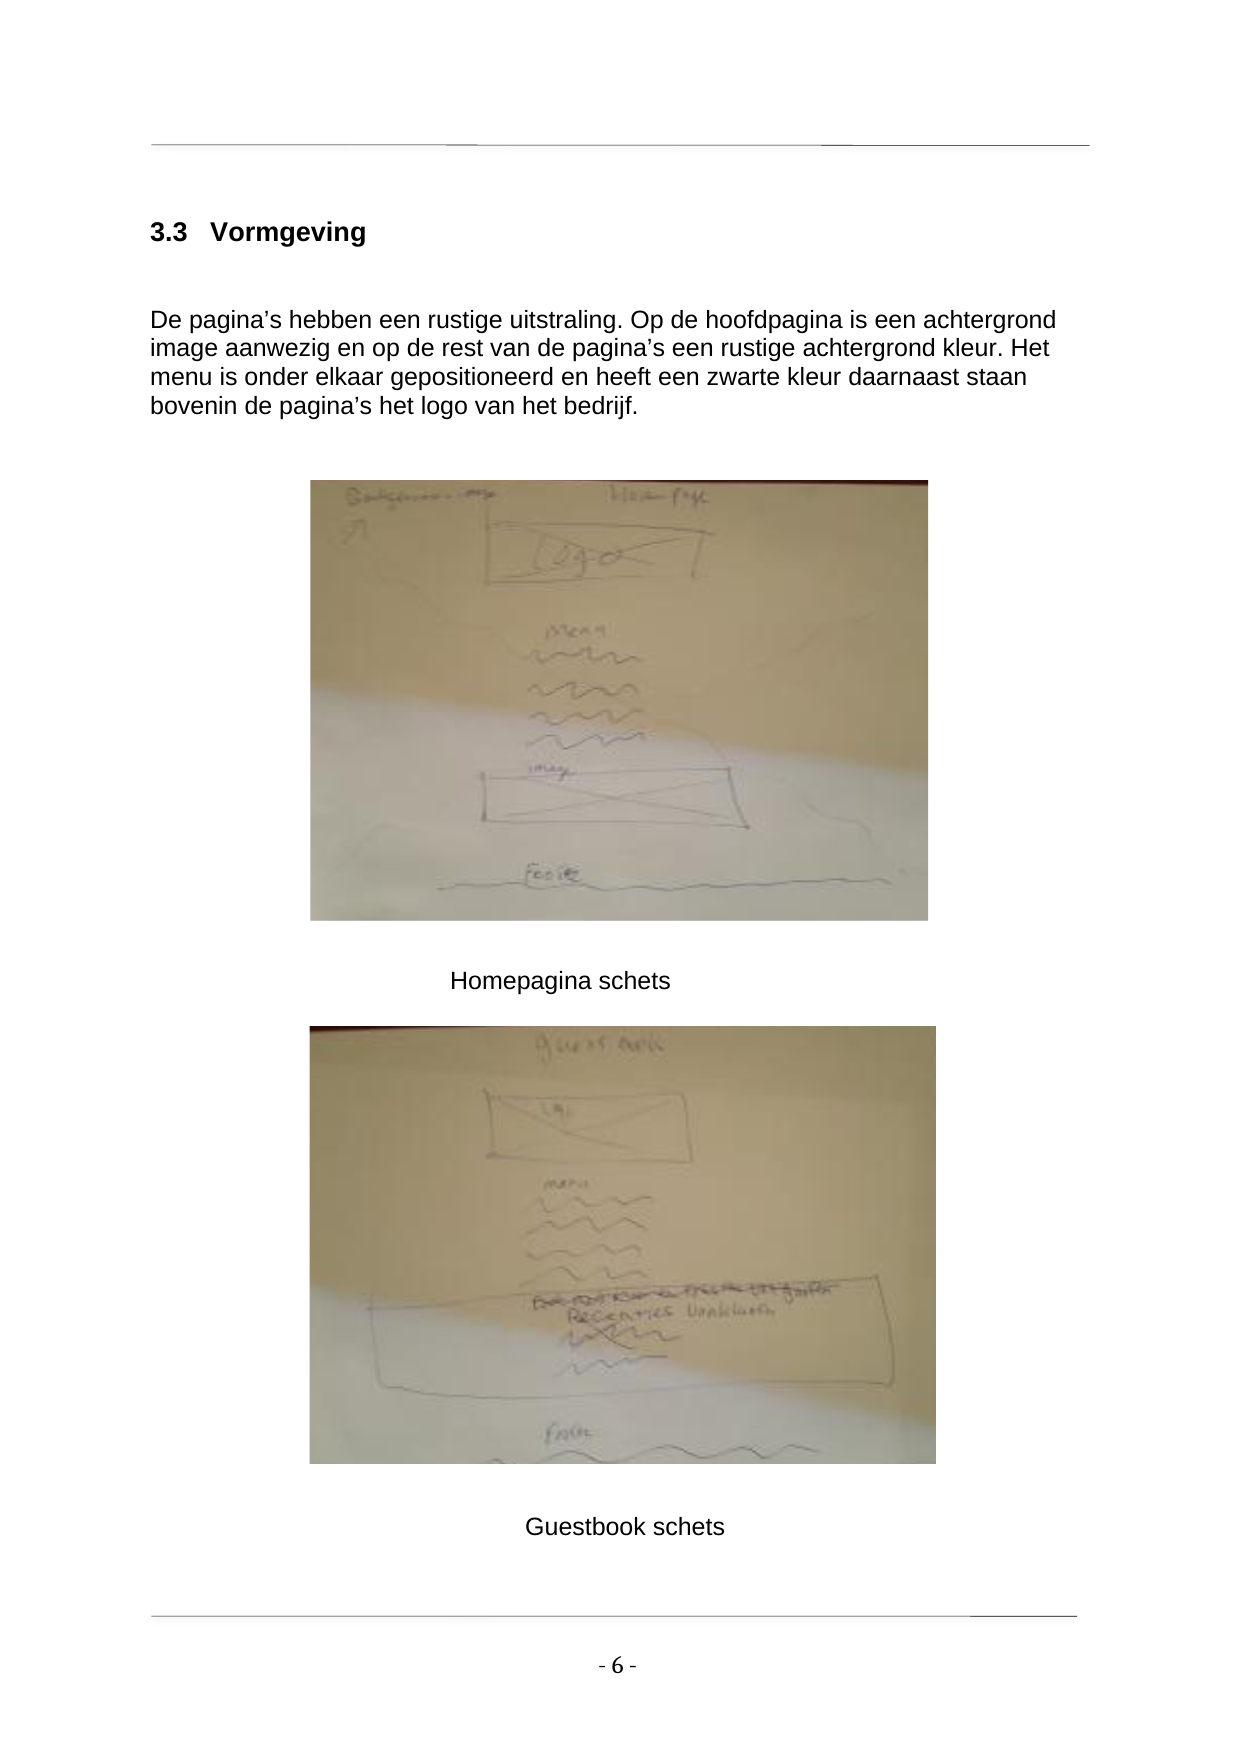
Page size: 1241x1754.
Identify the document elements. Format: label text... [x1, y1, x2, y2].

picture [309, 1026, 936, 1464]
text De pagina’s hebben een rustige uitstraling. Op de hoofdpagina is een achtergrond image aanwezig en op de rest van de pagina’s een rustige achtergrond kleur. Het menu is onder elkaar gepositioneerd en heeft een zwarte kleur daarnaast staan bovenin de pagina’s het logo van het bedrijf. [150, 304, 1090, 419]
text Guestbook schets [150, 1512, 1090, 1541]
subtitle Vormgeving [150, 216, 1090, 247]
text Homepagina schets [150, 966, 1090, 994]
picture [310, 480, 929, 920]
